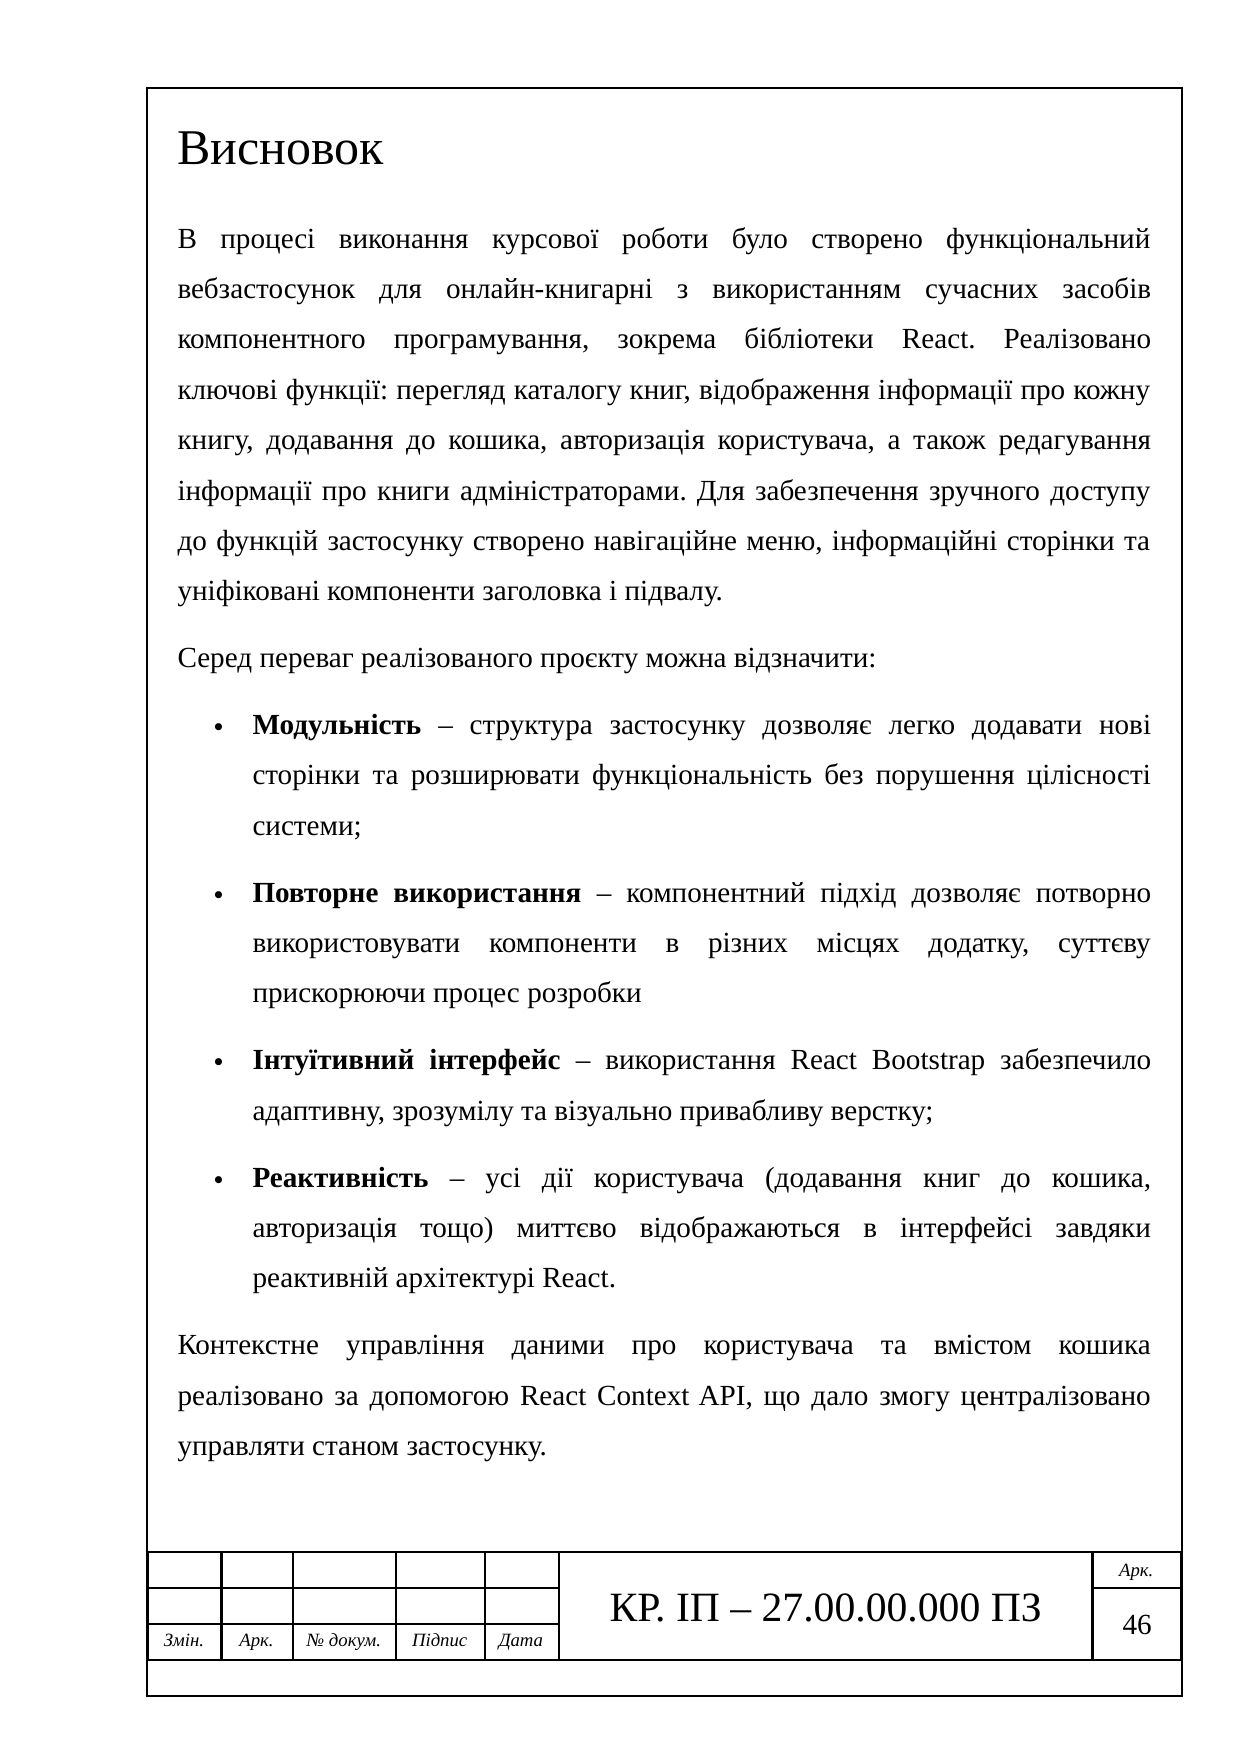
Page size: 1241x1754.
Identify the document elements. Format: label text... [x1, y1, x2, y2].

list Повторне використання – компонентний підхід дозволяє потворно використовувати компоненти в різних місцях додатку, суттєву прискорюючи процес розробки [215, 875, 1152, 1009]
list Інтуїтивний інтерфейс – використання React Bootstrap забезпечило адаптивну, зрозумілу та візуально привабливу верстку; [215, 1042, 1152, 1126]
text Серед переваг реалізованого проєкту можна відзначити: [177, 640, 1152, 674]
text В процесі виконання курсової роботи було створено функціональний вебзастосунок для онлайн-книгарні з використанням сучасних засобів компонентного програмування, зокрема бібліотеки React. Реалізовано ключові функції: перегляд каталогу книг, відображення інформації про кожну книгу, додавання до кошика, авторизація користувача, а також редагування інформації про книги адміністраторами. Для забезпечення зручного доступу до функцій застосунку створено навігаційне меню, інформаційні сторінки та уніфіковані компоненти заголовка і підвалу. [177, 221, 1152, 607]
list Реактивність – усі дії користувача (додавання книг до кошика, авторизація тощо) миттєво відображаються в інтерфейсі завдяки реактивній архітектурі React. [215, 1160, 1152, 1294]
list Модульність – структура застосунку дозволяє легко додавати нові сторінки та розширювати функціональність без порушення цілісності системи; [215, 707, 1152, 841]
subtitle Висновок [177, 118, 1152, 176]
text Контекстне управління даними про користувача та вмістом кошика реалізовано за допомогою React Context API, що дало змогу централізовано управляти станом застосунку. [177, 1327, 1152, 1461]
